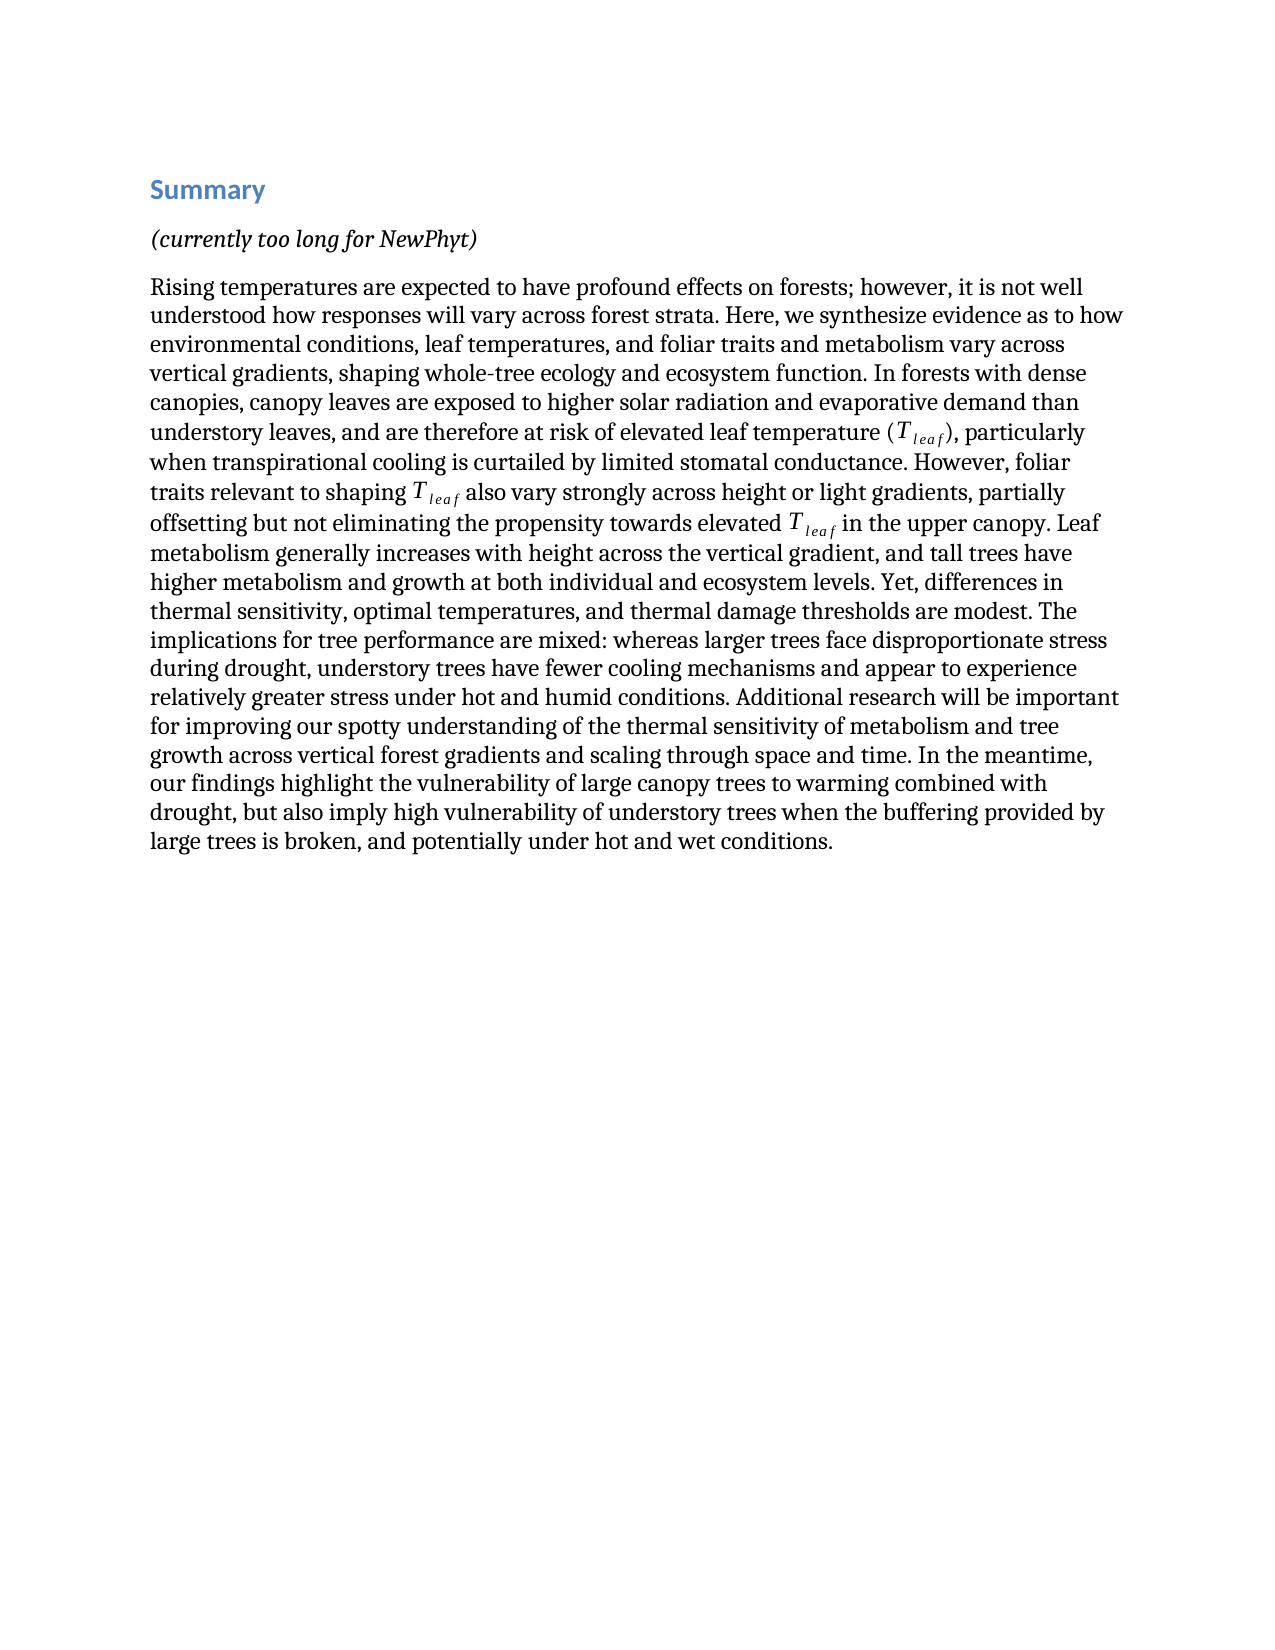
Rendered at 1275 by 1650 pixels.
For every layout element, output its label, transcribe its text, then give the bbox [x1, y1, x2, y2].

text (currently too long for NewPhyt) [150, 225, 1125, 254]
text Rising temperatures are expected to have profound effects on forests; however, it is not well understood how responses will vary across forest strata. Here, we synthesize evidence as to how environmental conditions, leaf temperatures, and foliar traits and metabolism vary across vertical gradients, shaping whole-tree ecology and ecosystem function. In forests with dense canopies, canopy leaves are exposed to higher solar radiation and evaporative demand than understory leaves, and are therefore at risk of elevated leaf temperature (), particularly when transpirational cooling is curtailed by limited stomatal conductance. However, foliar traits relevant to shaping also vary strongly across height or light gradients, partially offsetting but not eliminating the propensity towards elevated in the upper canopy. Leaf metabolism generally increases with height across the vertical gradient, and tall trees have higher metabolism and growth at both individual and ecosystem levels. Yet, differences in thermal sensitivity, optimal temperatures, and thermal damage thresholds are modest. The implications for tree performance are mixed: whereas larger trees face disproportionate stress during drought, understory trees have fewer cooling mechanisms and appear to experience relatively greater stress under hot and humid conditions. Additional research will be important for improving our spotty understanding of the thermal sensitivity of metabolism and tree growth across vertical forest gradients and scaling through space and time. In the meantime, our findings highlight the vulnerability of large canopy trees to warming combined with drought, but also imply high vulnerability of understory trees when the buffering provided by large trees is broken, and potentially under hot and wet conditions. [150, 273, 1125, 856]
subtitle Summary [150, 171, 1125, 206]
